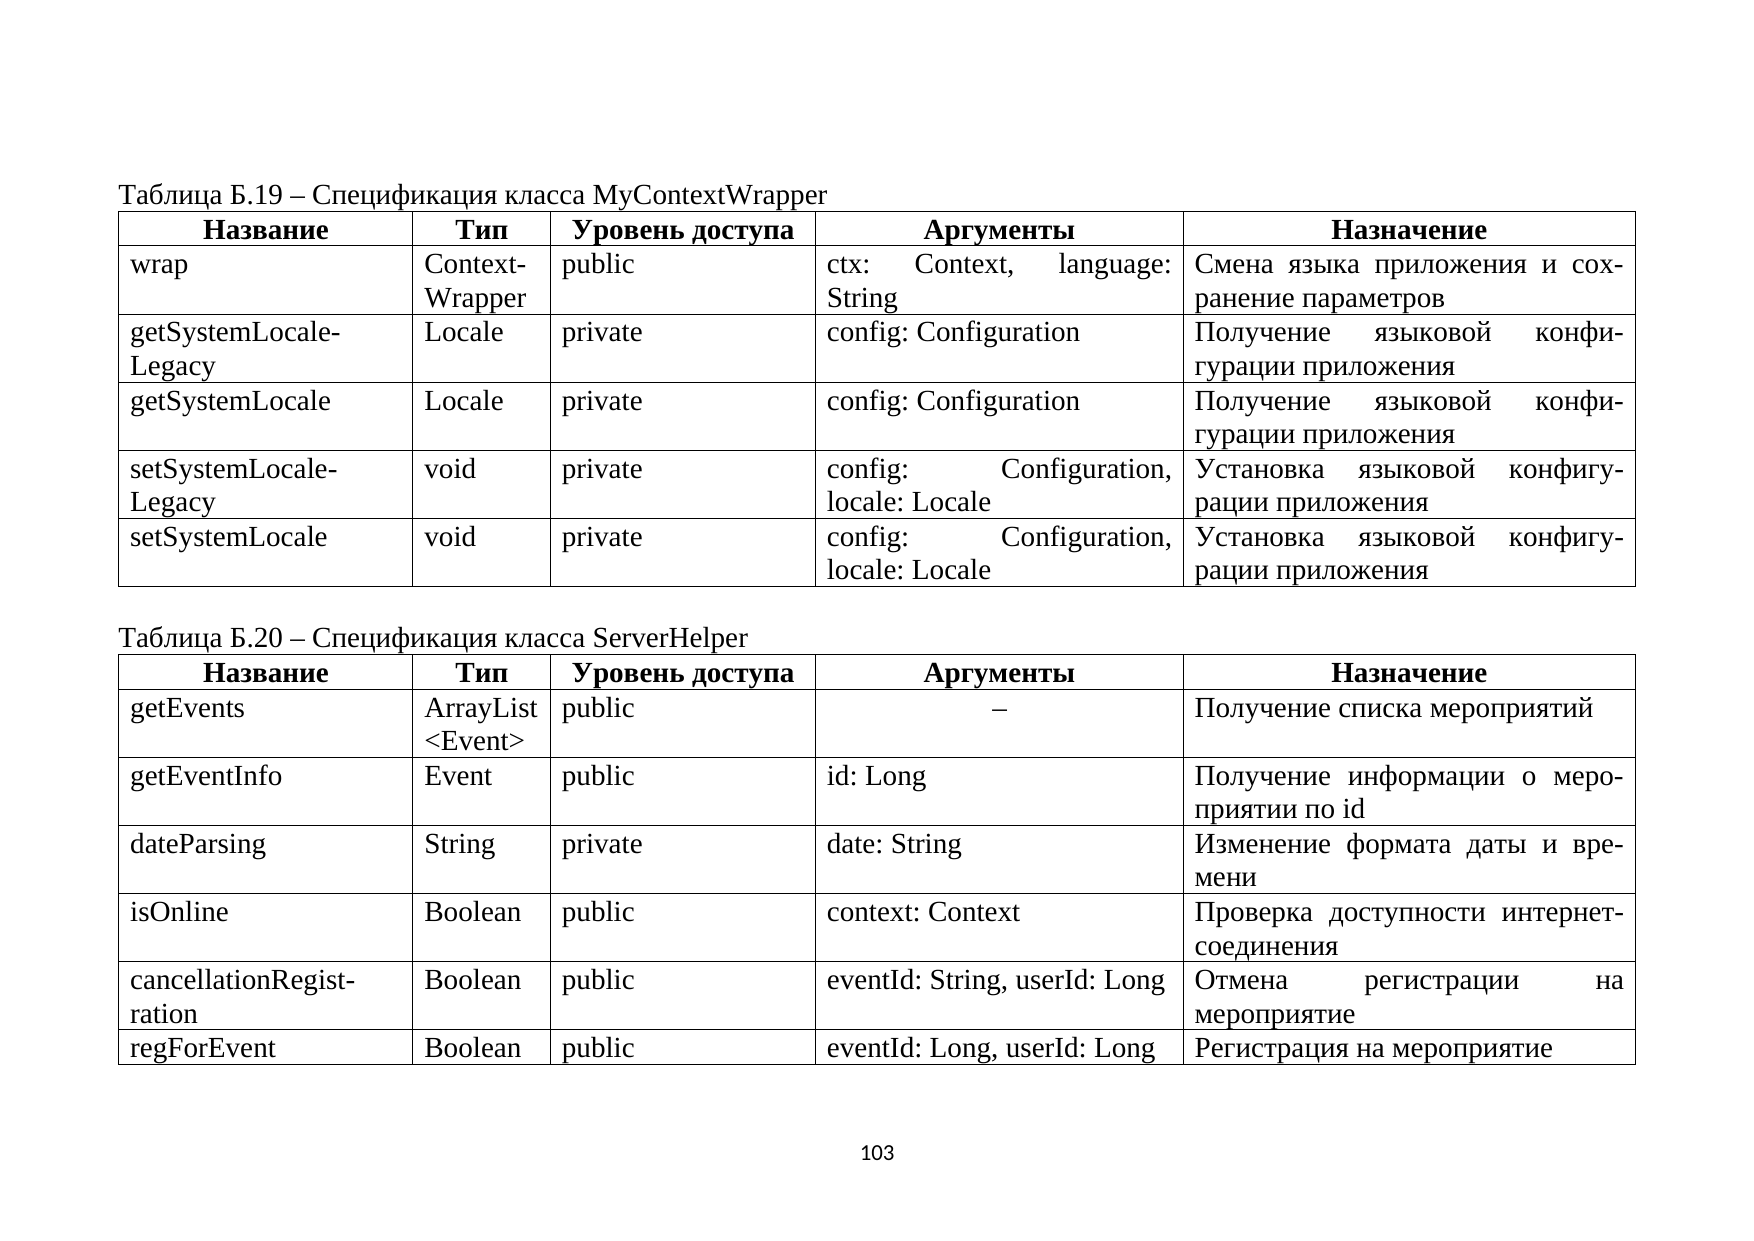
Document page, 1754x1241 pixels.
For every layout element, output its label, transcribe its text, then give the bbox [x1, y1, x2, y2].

table_cell config: Configuration [816, 383, 1183, 450]
table_header Тип [413, 212, 550, 245]
table_cell public [551, 246, 815, 313]
table_header Уровень доступа [551, 212, 815, 245]
table_cell Locale [413, 315, 550, 382]
table_cell private [551, 826, 815, 893]
table_cell eventId: Long, userId: Long [816, 1030, 1183, 1064]
table_cell isOnline [119, 894, 412, 961]
table_header Название [119, 655, 412, 689]
table_cell setSystemLocale [119, 519, 412, 586]
text Таблица Б.19 – Спецификация класса MyContextWrapper [118, 177, 1636, 211]
table_cell Получение списка мероприятий [1184, 690, 1635, 757]
table_cell void [413, 519, 550, 586]
table_cell context: Context [816, 894, 1183, 961]
table_cell Получение языковой конфи-гурации приложения [1184, 383, 1635, 450]
table_cell getEvents [119, 690, 412, 757]
table_cell Проверка доступности интернет-соединения [1184, 894, 1635, 961]
table_cell Регистрация на мероприятие [1184, 1030, 1635, 1064]
table_cell date: String [816, 826, 1183, 893]
table_cell eventId: String, userId: Long [816, 962, 1183, 1029]
table_cell cancellationRegist-ration [119, 962, 412, 1029]
table_cell dateParsing [119, 826, 412, 893]
table_cell public [551, 1030, 815, 1064]
table_cell getEventInfo [119, 758, 412, 825]
table_cell config: Configuration, locale: Locale [816, 519, 1183, 586]
table_header Уровень доступа [551, 655, 815, 689]
table_cell String [413, 826, 550, 893]
table_cell void [413, 451, 550, 518]
table_cell – [816, 690, 1183, 757]
table_cell public [551, 894, 815, 961]
text Таблица Б.20 – Спецификация класса ServerHelper [118, 621, 1636, 654]
table_cell Boolean [413, 894, 550, 961]
table_header Название [119, 212, 412, 245]
table_header Аргументы [816, 212, 1183, 245]
table_header Аргументы [816, 655, 1183, 689]
table_header Назначение [1184, 212, 1635, 245]
table_cell Отмена регистрации на мероприятие [1184, 962, 1635, 1029]
table_cell Boolean [413, 962, 550, 1029]
table_cell Изменение формата даты и вре-мени [1184, 826, 1635, 893]
table_cell ArrayList <Event> [413, 690, 550, 757]
table_cell regForEvent [119, 1030, 412, 1064]
table_cell id: Long [816, 758, 1183, 825]
table_cell Установка языковой конфигу-рации приложения [1184, 451, 1635, 518]
table_cell config: Configuration [816, 315, 1183, 382]
table_cell private [551, 519, 815, 586]
table_cell private [551, 315, 815, 382]
table_cell private [551, 383, 815, 450]
table_cell Locale [413, 383, 550, 450]
table_cell getSystemLocale-Legacy [119, 315, 412, 382]
table_cell public [551, 962, 815, 1029]
table_cell Получение информации о меро-приятии по id [1184, 758, 1635, 825]
table_cell wrap [119, 246, 412, 313]
table_cell Boolean [413, 1030, 550, 1064]
table_header Тип [413, 655, 550, 689]
table_cell Получение языковой конфи-гурации приложения [1184, 315, 1635, 382]
table_cell public [551, 758, 815, 825]
table_cell config: Configuration, locale: Locale [816, 451, 1183, 518]
table_cell getSystemLocale [119, 383, 412, 450]
table_cell Context-Wrapper [413, 246, 550, 313]
table_cell setSystemLocale-Legacy [119, 451, 412, 518]
table_cell Установка языковой конфигу-рации приложения [1184, 519, 1635, 586]
table_cell ctx: Context, language: String [816, 246, 1183, 313]
table_header Назначение [1184, 655, 1635, 689]
table_cell private [551, 451, 815, 518]
table_cell Event [413, 758, 550, 825]
table_cell Смена языка приложения и сох-ранение параметров [1184, 246, 1635, 313]
table_cell public [551, 690, 815, 757]
